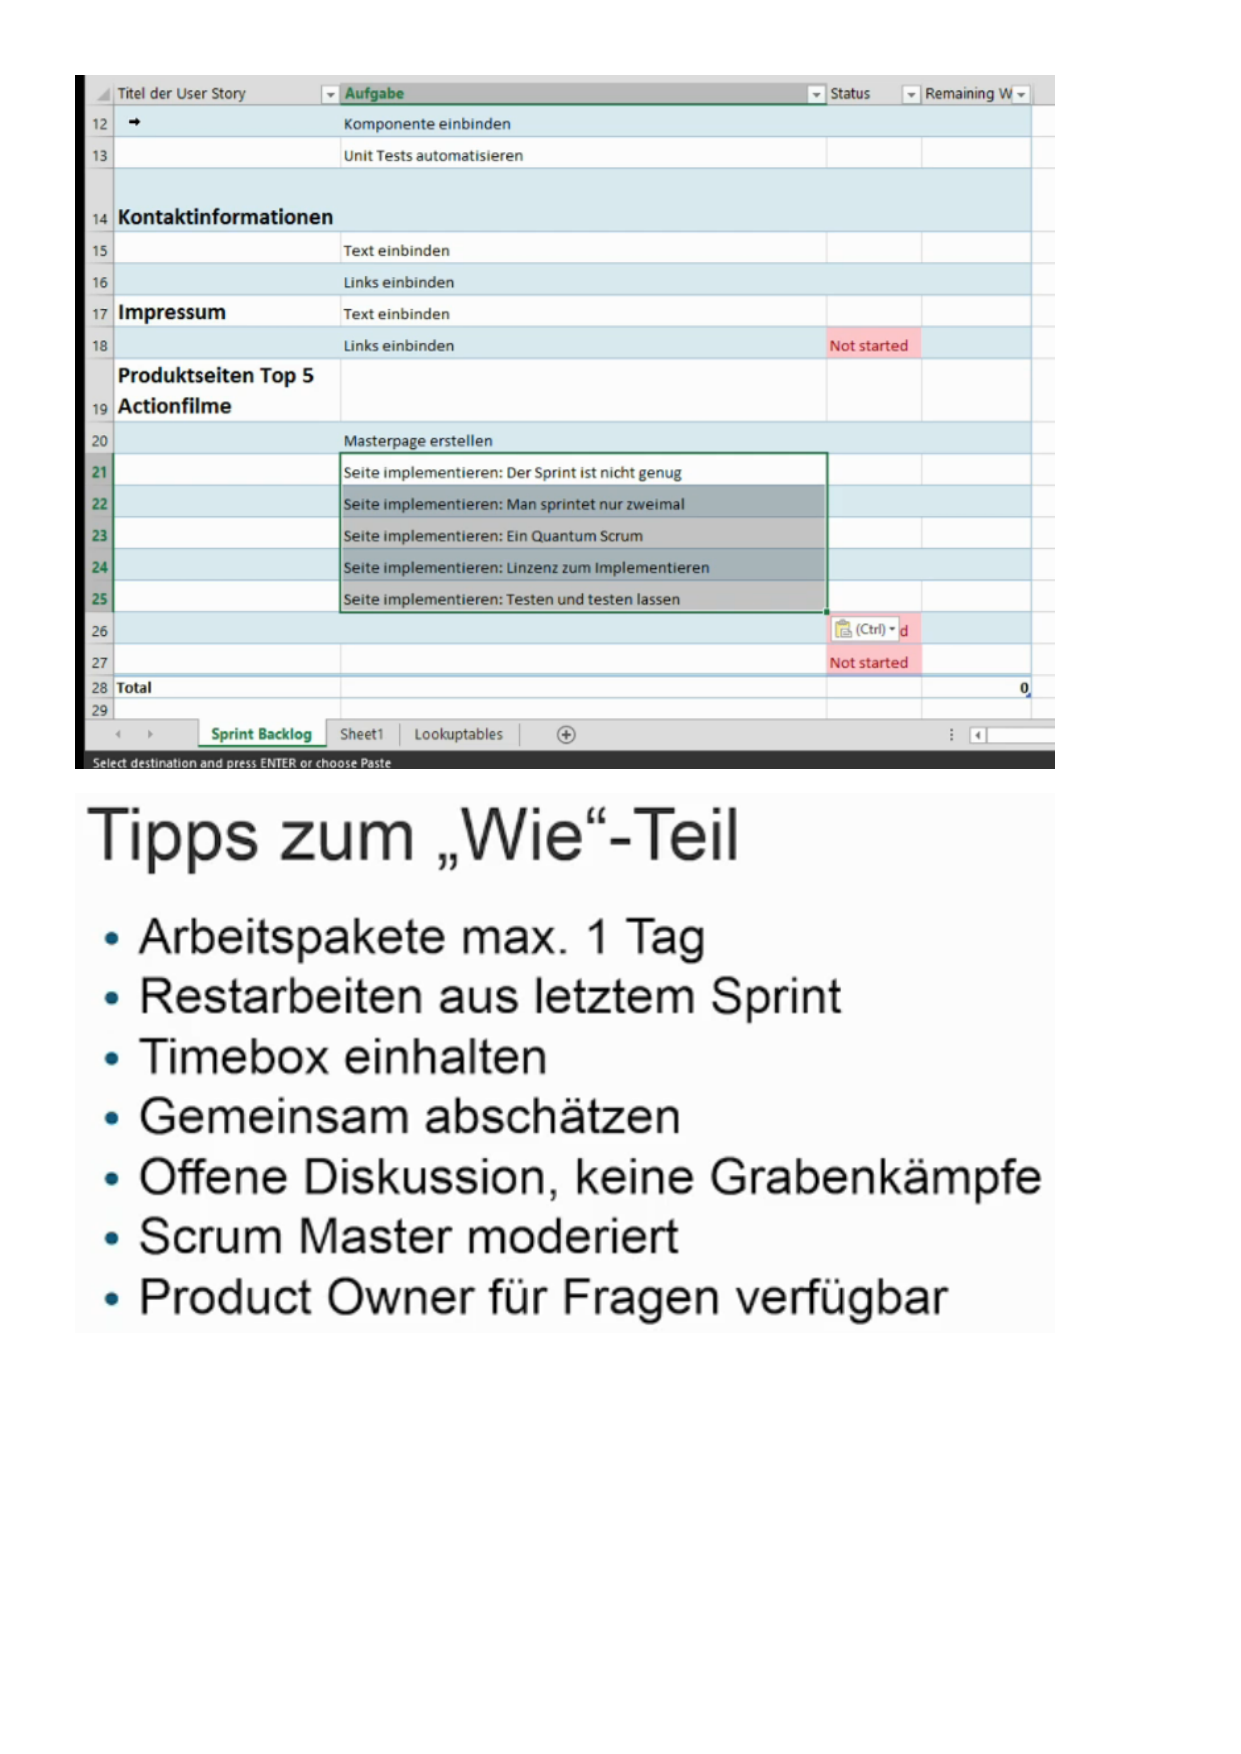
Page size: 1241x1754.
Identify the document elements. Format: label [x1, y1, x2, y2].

picture [75, 75, 1055, 769]
picture [75, 793, 1055, 1333]
